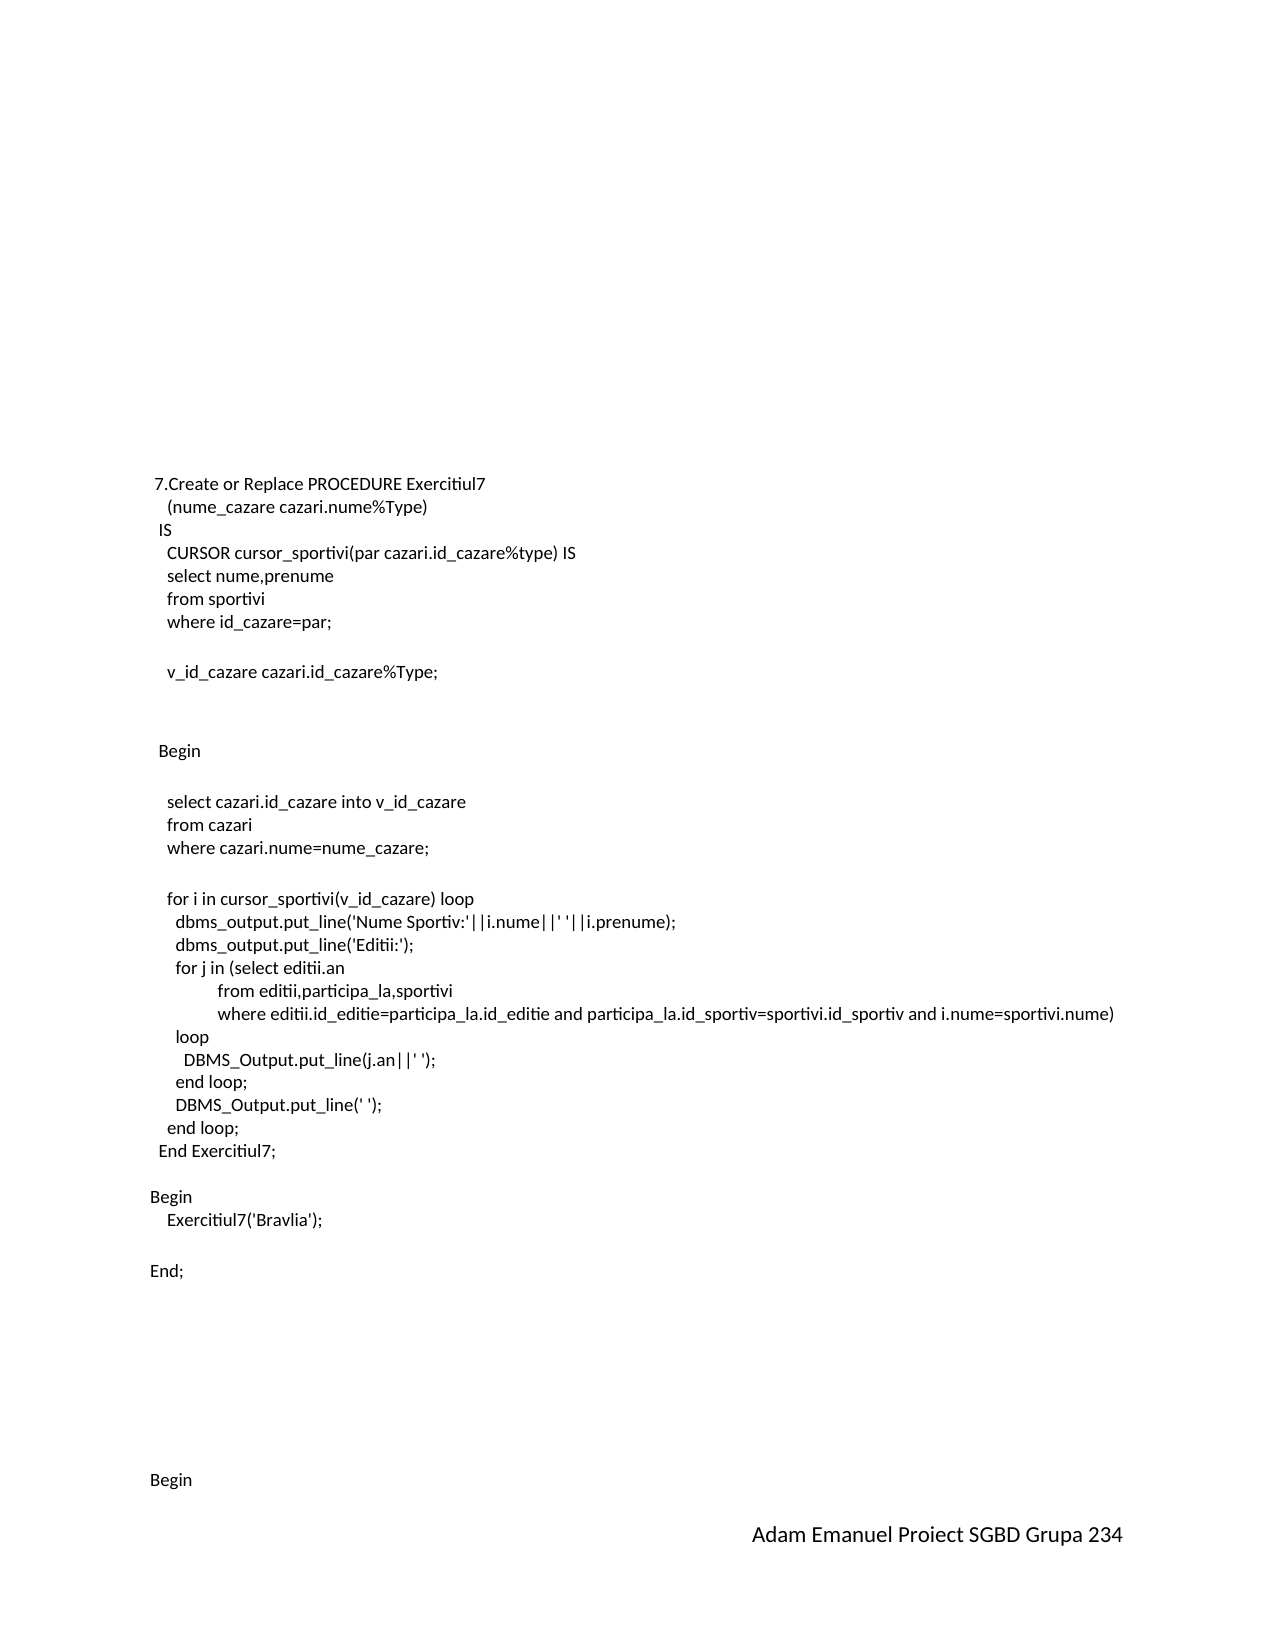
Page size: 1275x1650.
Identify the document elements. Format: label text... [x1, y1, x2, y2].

text End; [150, 1259, 1125, 1282]
text select cazari.id_cazare into v_id_cazare [150, 791, 1125, 813]
text from editii,participa_la,sportivi [150, 979, 1125, 1002]
text Exercitiul7('Bravlia'); [150, 1208, 1125, 1231]
text v_id_cazare cazari.id_cazare%Type; [150, 661, 1125, 684]
text for j in (select editii.an [150, 956, 1125, 979]
text where id_cazare=par; [150, 610, 1125, 633]
text DBMS_Output.put_line(j.an||' '); [150, 1048, 1125, 1071]
text DBMS_Output.put_line(' '); [150, 1094, 1125, 1117]
text End Exercitiul7; [150, 1139, 1125, 1162]
text where cazari.nume=nume_cazare; [150, 836, 1125, 859]
text end loop; [150, 1117, 1125, 1139]
text 7.Create or Replace PROCEDURE Exercitiul7 [150, 472, 1125, 495]
text loop [150, 1025, 1125, 1048]
text end loop; [150, 1071, 1125, 1094]
text Begin [150, 740, 1125, 763]
text dbms_output.put_line('Editii:'); [150, 933, 1125, 956]
text Begin [150, 1468, 1125, 1491]
text (nume_cazare cazari.nume%Type) [150, 495, 1125, 518]
text dbms_output.put_line('Nume Sportiv:'||i.nume||' '||i.prenume); [150, 910, 1125, 933]
text IS [150, 518, 1125, 541]
text where editii.id_editie=participa_la.id_editie and participa_la.id_sportiv=sportivi.id_sportiv and i.nume=sportivi.nume) [150, 1002, 1125, 1025]
text from sportivi [150, 587, 1125, 610]
text Begin [150, 1185, 1125, 1208]
text for i in cursor_sportivi(v_id_cazare) loop [150, 887, 1125, 910]
text select nume,prenume [150, 564, 1125, 587]
text from cazari [150, 813, 1125, 836]
text CURSOR cursor_sportivi(par cazari.id_cazare%type) IS [150, 541, 1125, 564]
